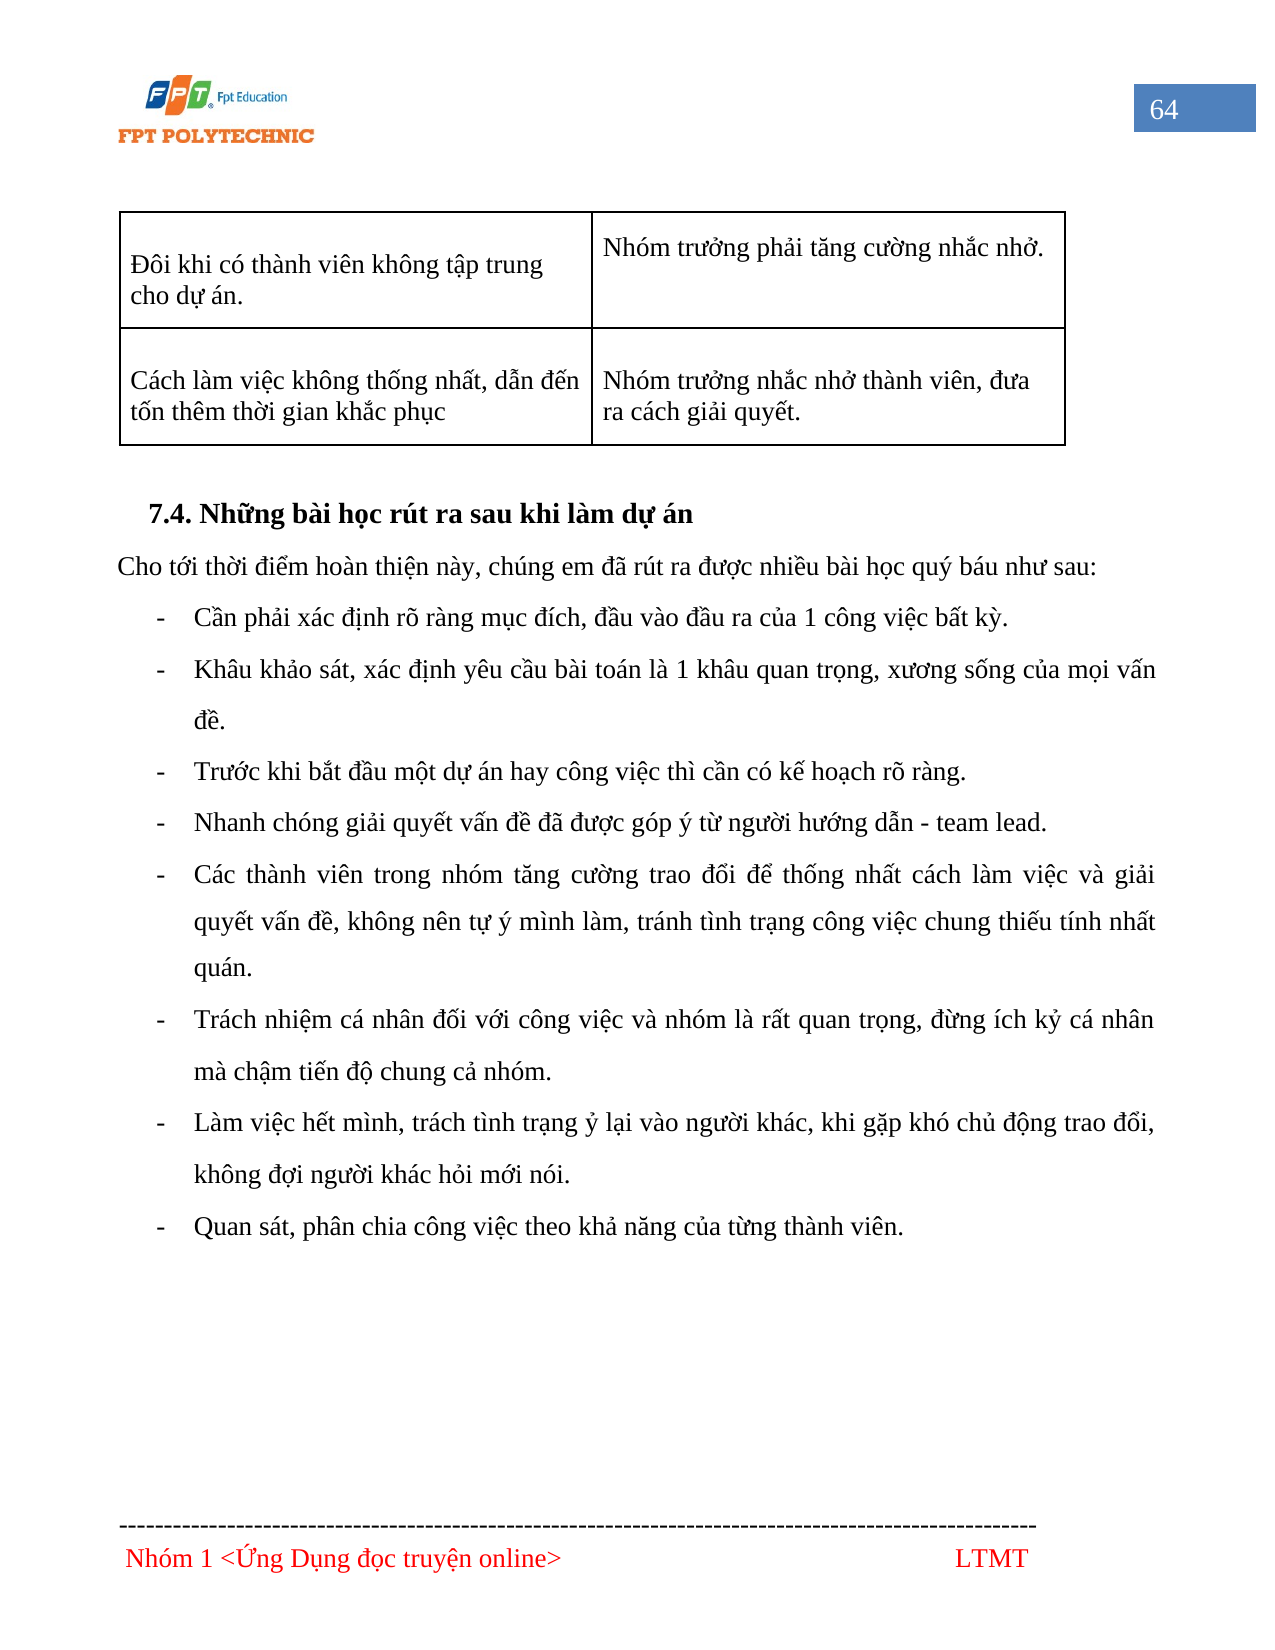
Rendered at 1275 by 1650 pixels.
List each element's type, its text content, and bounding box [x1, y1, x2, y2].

table_cell Đôi khi có thành viên không tập trung cho dự án. [121, 213, 591, 327]
list Làm việc hết mình, trách tình trạng ỷ lại vào người khác, khi gặp khó chủ động trao đổi, không đợi người khác hỏi mới nói. [156, 1107, 1157, 1189]
picture [118, 75, 316, 143]
text Cho tới thời điểm hoàn thiện này, chúng em đã rút ra được nhiều bài học quý báu như sau: [117, 549, 1157, 581]
list Quan sát, phân chia công việc theo khả năng của từng thành viên. [156, 1210, 1157, 1241]
table_cell Nhóm trưởng phải tăng cường nhắc nhở. [593, 213, 1064, 327]
list Khâu khảo sát, xác định yêu cầu bài toán là 1 khâu quan trọng, xương sống của mọi vấn đề. [156, 653, 1157, 735]
list Nhanh chóng giải quyết vấn đề đã được góp ý từ người hướng dẫn - team lead. [156, 806, 1157, 838]
list Cần phải xác định rõ ràng mục đích, đầu vào đầu ra của 1 công việc bất kỳ. [156, 602, 1157, 633]
table_cell Nhóm trưởng nhắc nhở thành viên, đưa ra cách giải quyết. [593, 329, 1064, 444]
subtitle 7.4. Những bài học rút ra sau khi làm dự án [148, 496, 1165, 529]
list Trách nhiệm cá nhân đối với công việc và nhóm là rất quan trọng, đừng ích kỷ cá nhân mà chậm tiến độ chung cả nhóm. [156, 1003, 1157, 1086]
table_cell Cách làm việc không thống nhất, dẫn đến tốn thêm thời gian khắc phục [121, 329, 591, 444]
list Trước khi bắt đầu một dự án hay công việc thì cần có kế hoạch rõ ràng. [156, 755, 1157, 786]
list Các thành viên trong nhóm tăng cường trao đổi để thống nhất cách làm việc và giải quyết vấn đề, không nên tự ý mình làm, tránh tình trạng công việc chung thiếu tính nhất quán. [156, 858, 1157, 982]
